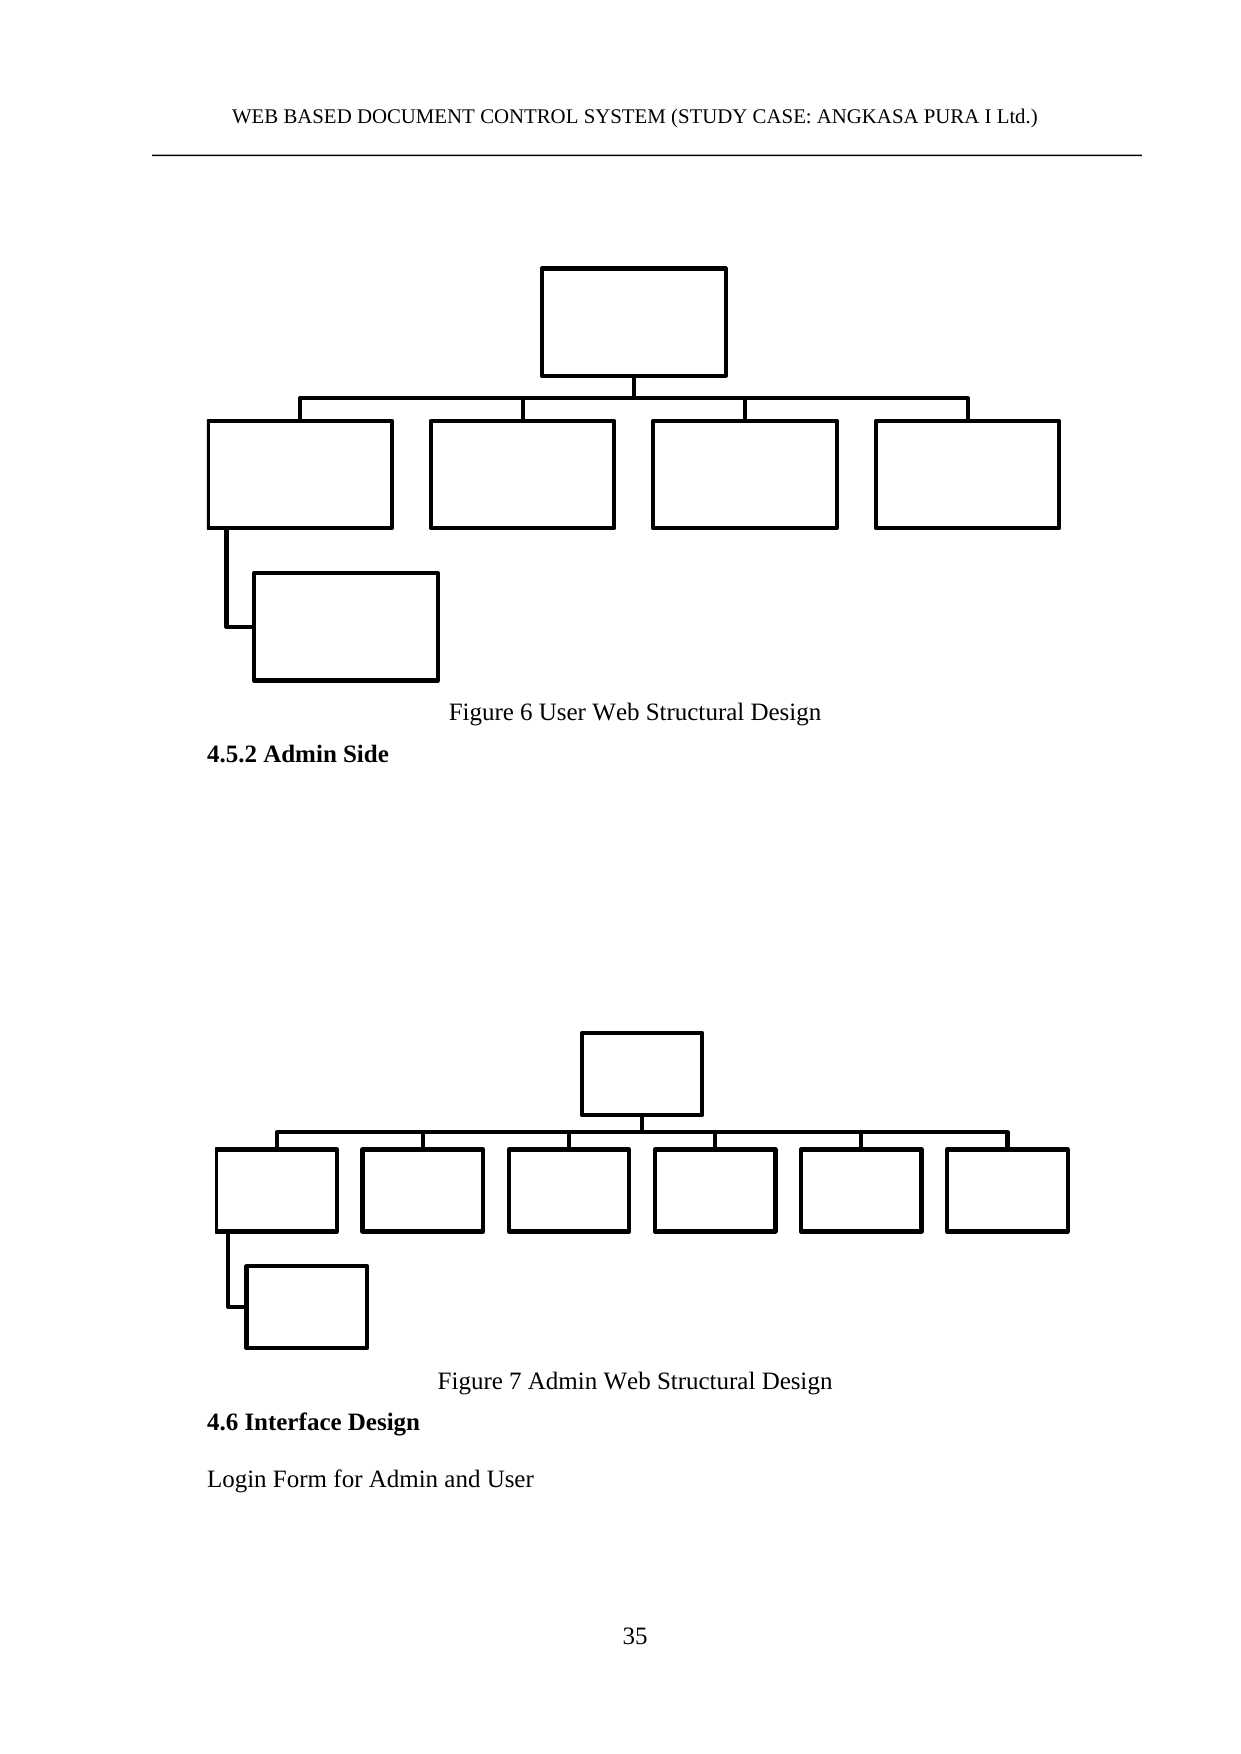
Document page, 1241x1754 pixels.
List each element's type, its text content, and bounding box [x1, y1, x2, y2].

text Figure 7 Admin Web Structural Design [207, 1366, 1063, 1394]
subtitle 4.6 Interface Design [207, 1407, 1063, 1436]
text Login Form for Admin and User [207, 1464, 1063, 1493]
subtitle 4.5.2 Admin Side [207, 739, 1063, 767]
text Figure 6 User Web Structural Design [207, 697, 1063, 726]
